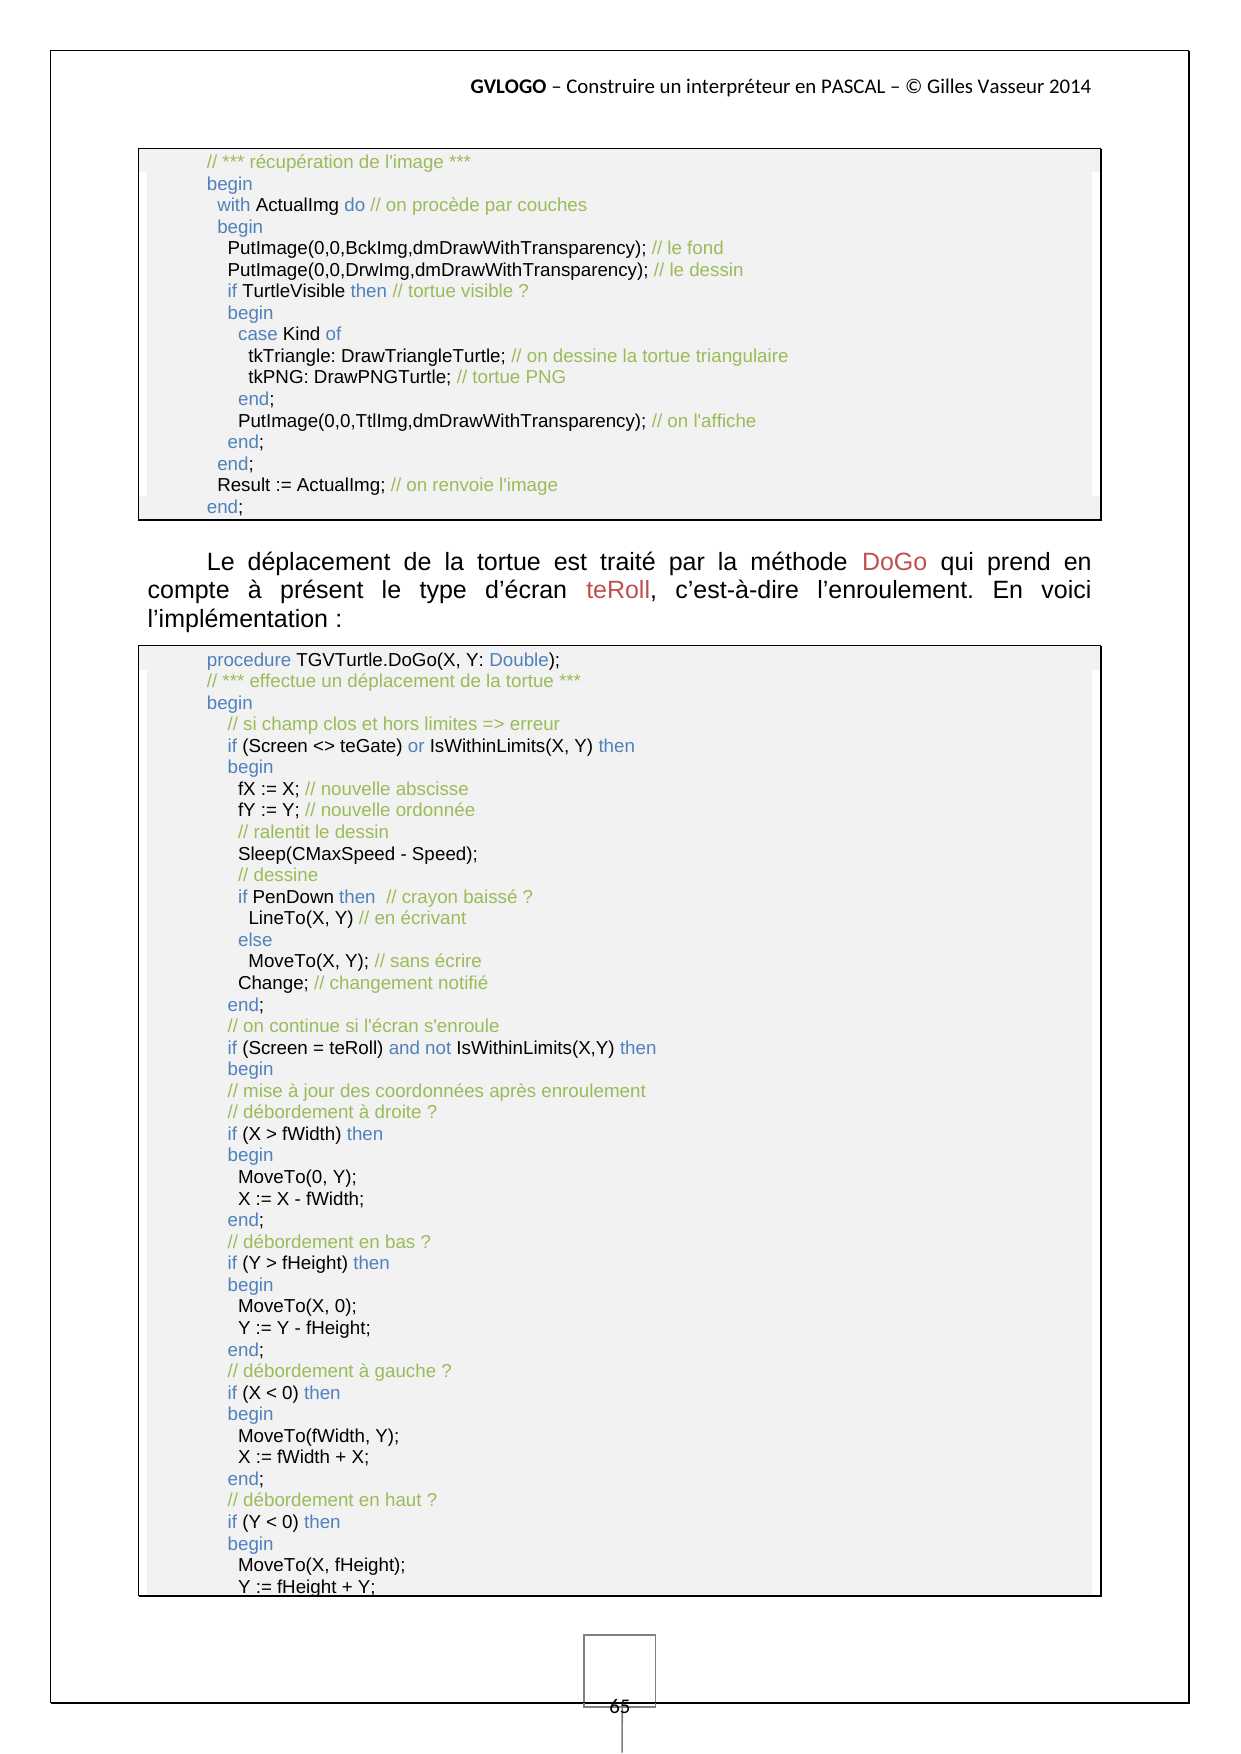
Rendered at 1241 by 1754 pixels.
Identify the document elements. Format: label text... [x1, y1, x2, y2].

text MoveTo(X, 0); [147, 1295, 1092, 1317]
text LineTo(X, Y) // en écrivant [147, 907, 1092, 929]
text Sleep(CMaxSpeed - Speed); [147, 842, 1092, 864]
text fX := X; // nouvelle abscisse [147, 778, 1092, 799]
text // mise à jour des coordonnées après enroulement [147, 1079, 1092, 1101]
text end; [147, 993, 1092, 1015]
text MoveTo(X, fHeight); [147, 1554, 1092, 1576]
text fY := Y; // nouvelle ordonnée [147, 799, 1092, 821]
text if (X > fWidth) then [147, 1123, 1092, 1144]
text begin [147, 1058, 1092, 1079]
text // on continue si l'écran s'enroule [147, 1015, 1092, 1036]
text if PenDown then // crayon baissé ? [147, 886, 1092, 907]
text end; [147, 1468, 1092, 1489]
text if (Y < 0) then [147, 1511, 1092, 1532]
text begin [147, 691, 1092, 713]
text MoveTo(X, Y); // sans écrire [147, 950, 1092, 972]
text if (Screen = teRoll) and not IsWithinLimits(X,Y) then [147, 1036, 1092, 1058]
text // débordement à droite ? [147, 1101, 1092, 1123]
text end; [147, 388, 1092, 409]
text begin [147, 756, 1092, 778]
text tkPNG: DrawPNGTurtle; // tortue PNG [147, 366, 1092, 388]
text // débordement à gauche ? [147, 1360, 1092, 1381]
text PutImage(0,0,TtlImg,dmDrawWithTransparency); // on l'affiche [147, 409, 1092, 431]
text Change; // changement notifié [147, 972, 1092, 993]
text MoveTo(fWidth, Y); [147, 1424, 1092, 1446]
text // dessine [147, 864, 1092, 886]
text if TurtleVisible then // tortue visible ? [147, 280, 1092, 302]
text if (X < 0) then [147, 1381, 1092, 1403]
text end; [147, 453, 1092, 474]
text begin [147, 1532, 1092, 1554]
text X := fWidth + X; [147, 1446, 1092, 1468]
text MoveTo(0, Y); [147, 1166, 1092, 1187]
text // si champ clos et hors limites => erreur [147, 713, 1092, 734]
text begin [147, 302, 1092, 323]
text // *** récupération de l'image *** [139, 149, 1100, 172]
text with ActualImg do // on procède par couches [147, 194, 1092, 215]
text // débordement en bas ? [147, 1231, 1092, 1252]
text end; [147, 431, 1092, 453]
text begin [147, 1274, 1092, 1295]
text end; [139, 493, 1100, 519]
text procedure TGVTurtle.DoGo(X, Y: Double); [139, 646, 1100, 670]
text case Kind of [147, 323, 1092, 345]
text Result := ActualImg; // on renvoie l'image [147, 474, 1092, 493]
text PutImage(0,0,DrwImg,dmDrawWithTransparency); // le dessin [147, 258, 1092, 280]
text Y := fHeight + Y; [147, 1576, 1092, 1595]
text end; [147, 1209, 1092, 1231]
text end; [147, 1338, 1092, 1360]
text begin [147, 172, 1092, 194]
text Le déplacement de la tortue est traité par la méthode DoGo qui prend en compte à présent le type d’écran teRoll, c’est-à-dire l’enroulement. En voici l’implémentation : [147, 546, 1092, 633]
text begin [147, 215, 1092, 237]
text // ralentit le dessin [147, 821, 1092, 842]
text PutImage(0,0,BckImg,dmDrawWithTransparency); // le fond [147, 237, 1092, 258]
text if (Screen <> teGate) or IsWithinLimits(X, Y) then [147, 734, 1092, 756]
text begin [147, 1144, 1092, 1166]
text Y := Y - fHeight; [147, 1317, 1092, 1338]
text else [147, 929, 1092, 950]
text X := X - fWidth; [147, 1187, 1092, 1209]
text begin [147, 1403, 1092, 1424]
text if (Y > fHeight) then [147, 1252, 1092, 1274]
text // *** effectue un déplacement de la tortue *** [147, 670, 1092, 691]
text tkTriangle: DrawTriangleTurtle; // on dessine la tortue triangulaire [147, 345, 1092, 366]
text // débordement en haut ? [147, 1489, 1092, 1511]
